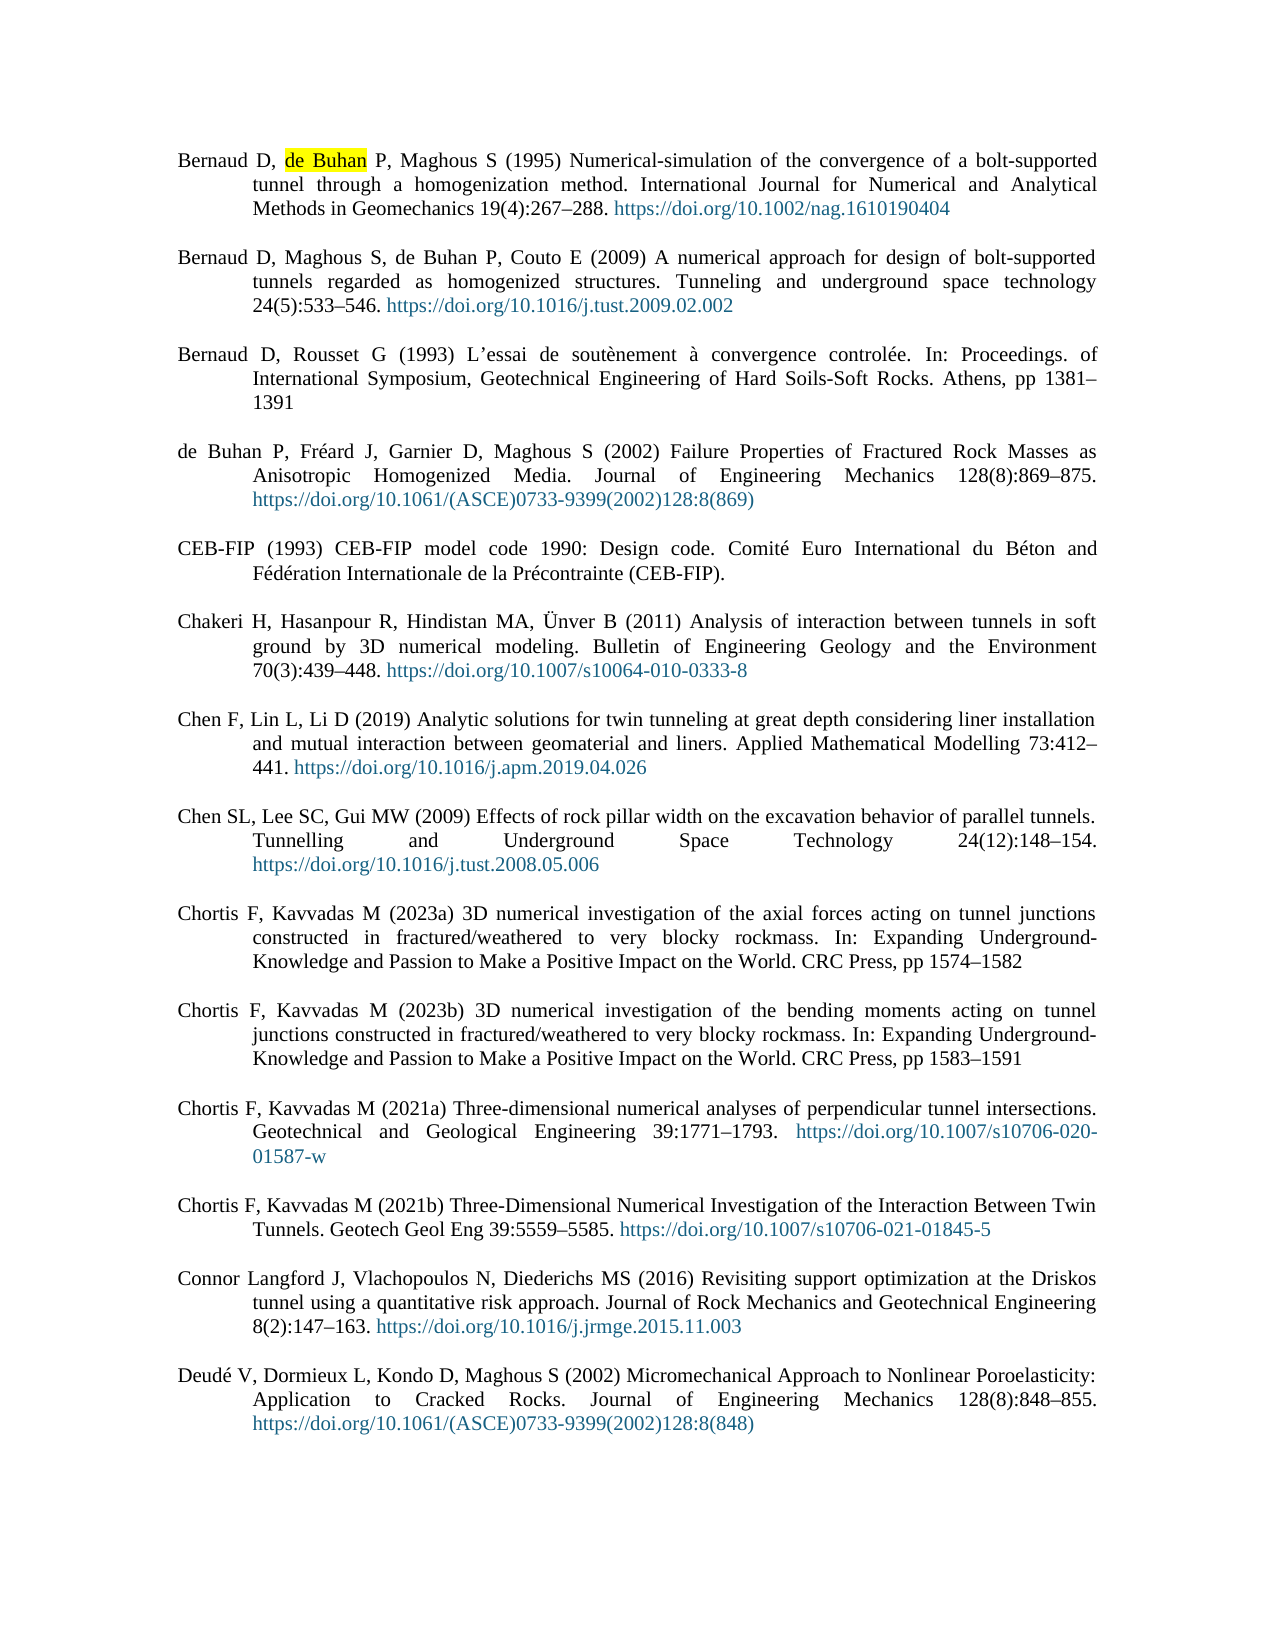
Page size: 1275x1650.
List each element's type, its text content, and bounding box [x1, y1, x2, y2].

text Chortis F, Kavvadas M (2023a) 3D numerical investigation of the axial forces acting on tunnel junctions constructed in fractured/weathered to very blocky rockmass. In: Expanding Underground-Knowledge and Passion to Make a Positive Impact on the World. CRC Press, pp 1574–1582 [177, 901, 1098, 973]
text de Buhan P, Fréard J, Garnier D, Maghous S (2002) Failure Properties of Fractured Rock Masses as Anisotropic Homogenized Media. Journal of Engineering Mechanics 128(8):869–875. https://doi.org/10.1061/(ASCE)0733-9399(2002)128:8(869) [177, 439, 1098, 511]
text Chakeri H, Hasanpour R, Hindistan MA, Ünver B (2011) Analysis of interaction between tunnels in soft ground by 3D numerical modeling. Bulletin of Engineering Geology and the Environment 70(3):439–448. https://doi.org/10.1007/s10064-010-0333-8 [177, 609, 1098, 682]
text Bernaud D, Maghous S, de Buhan P, Couto E (2009) A numerical approach for design of bolt-supported tunnels regarded as homogenized structures. Tunneling and underground space technology 24(5):533–546. https://doi.org/10.1016/j.tust.2009.02.002 [177, 245, 1098, 317]
text Chortis F, Kavvadas M (2021a) Three-dimensional numerical analyses of perpendicular tunnel intersections. Geotechnical and Geological Engineering 39:1771–1793. https://doi.org/10.1007/s10706-020-01587-w [177, 1095, 1098, 1168]
text Chen SL, Lee SC, Gui MW (2009) Effects of rock pillar width on the excavation behavior of parallel tunnels. Tunnelling and Underground Space Technology 24(12):148–154. https://doi.org/10.1016/j.tust.2008.05.006 [177, 804, 1098, 876]
text Chortis F, Kavvadas M (2021b) Three-Dimensional Numerical Investigation of the Interaction Between Twin Tunnels. Geotech Geol Eng 39:5559–5585. https://doi.org/10.1007/s10706-021-01845-5 [177, 1193, 1098, 1241]
text Deudé V, Dormieux L, Kondo D, Maghous S (2002) Micromechanical Approach to Nonlinear Poroelasticity: Application to Cracked Rocks. Journal of Engineering Mechanics 128(8):848–855. https://doi.org/10.1061/(ASCE)0733-9399(2002)128:8(848) [177, 1363, 1098, 1435]
text Connor Langford J, Vlachopoulos N, Diederichs MS (2016) Revisiting support optimization at the Driskos tunnel using a quantitative risk approach. Journal of Rock Mechanics and Geotechnical Engineering 8(2):147–163. https://doi.org/10.1016/j.jrmge.2015.11.003 [177, 1266, 1098, 1338]
text Bernaud D, de Buhan P, Maghous S (1995) Numerical-simulation of the convergence of a bolt-supported tunnel through a homogenization method. International Journal for Numerical and Analytical Methods in Geomechanics 19(4):267–288. https://doi.org/10.1002/nag.1610190404 [177, 148, 1098, 220]
text Chortis F, Kavvadas M (2023b) 3D numerical investigation of the bending moments acting on tunnel junctions constructed in fractured/weathered to very blocky rockmass. In: Expanding Underground-Knowledge and Passion to Make a Positive Impact on the World. CRC Press, pp 1583–1591 [177, 998, 1098, 1070]
text CEB-FIP (1993) CEB-FIP model code 1990: Design code. Comité Euro International du Béton and Fédération Internationale de la Précontrainte (CEB-FIP). [177, 536, 1098, 584]
text Bernaud D, Rousset G (1993) L’essai de soutènement à convergence controlée. In: Proceedings. of International Symposium, Geotechnical Engineering of Hard Soils-Soft Rocks. Athens, pp 1381–1391 [177, 342, 1098, 414]
text Chen F, Lin L, Li D (2019) Analytic solutions for twin tunneling at great depth considering liner installation and mutual interaction between geomaterial and liners. Applied Mathematical Modelling 73:412–441. https://doi.org/10.1016/j.apm.2019.04.026 [177, 707, 1098, 779]
